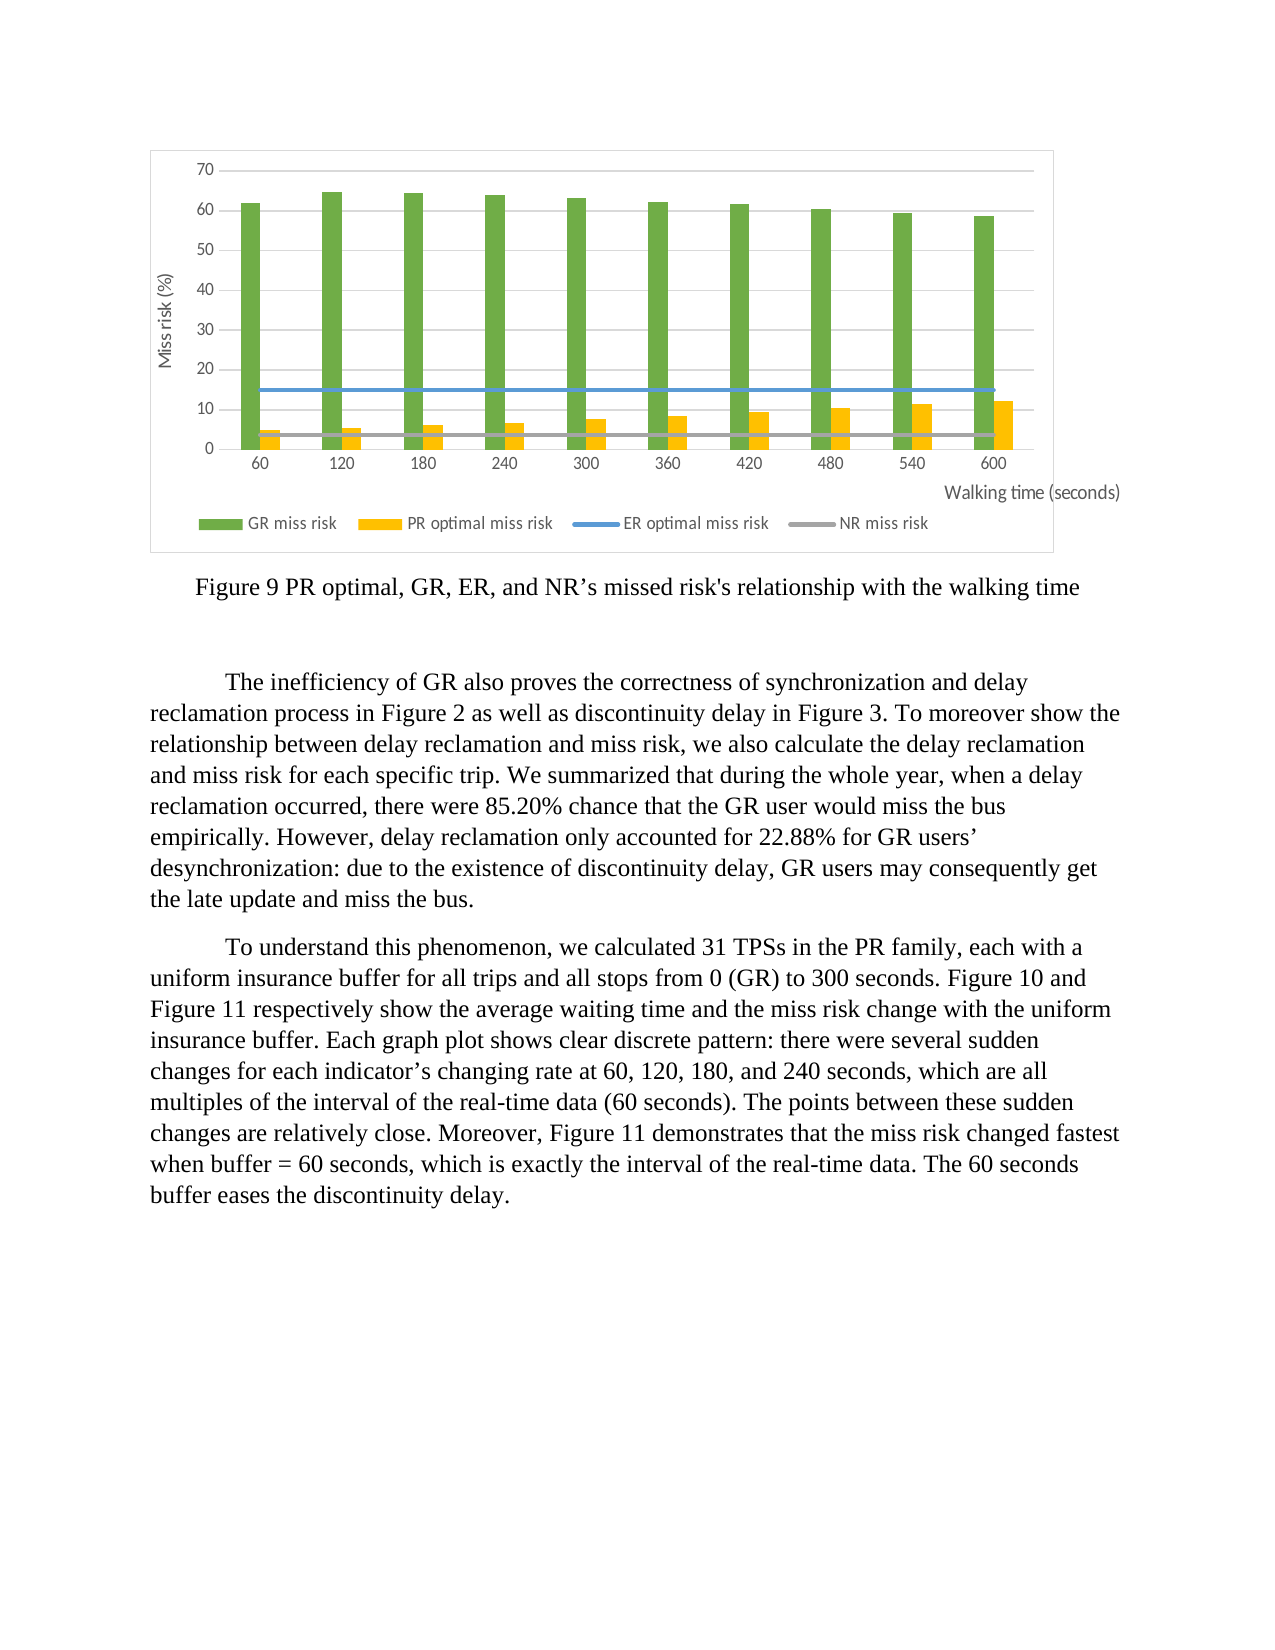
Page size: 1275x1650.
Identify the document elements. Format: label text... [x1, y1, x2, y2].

text Figure 9 PR optimal, GR, ER, and NR’s missed risk's relationship with the walking time [150, 572, 1125, 601]
text The inefficiency of GR also proves the correctness of synchronization and delay reclamation process in Figure 2 as well as discontinuity delay in Figure 3. To moreover show the relationship between delay reclamation and miss risk, we also calculate the delay reclamation and miss risk for each specific trip. We summarized that during the whole year, when a delay reclamation occurred, there were 85.20% chance that the GR user would miss the bus empirically. However, delay reclamation only accounted for 22.88% for GR users’ desynchronization: due to the existence of discontinuity delay, GR users may consequently get the late update and miss the bus. [150, 667, 1125, 913]
text To understand this phenomenon, we calculated 31 TPSs in the PR family, each with a uniform insurance buffer for all trips and all stops from 0 (GR) to 300 seconds. Figure 10 and Figure 11 respectively show the average waiting time and the miss risk change with the uniform insurance buffer. Each graph plot shows clear discrete pattern: there were several sudden changes for each indicator’s changing rate at 60, 120, 180, and 240 seconds, which are all multiples of the interval of the real-time data (60 seconds). The points between these sudden changes are relatively close. Moreover, Figure 11 demonstrates that the miss risk changed fastest when buffer = 60 seconds, which is exactly the interval of the real-time data. The 60 seconds buffer eases the discontinuity delay. [150, 932, 1125, 1209]
